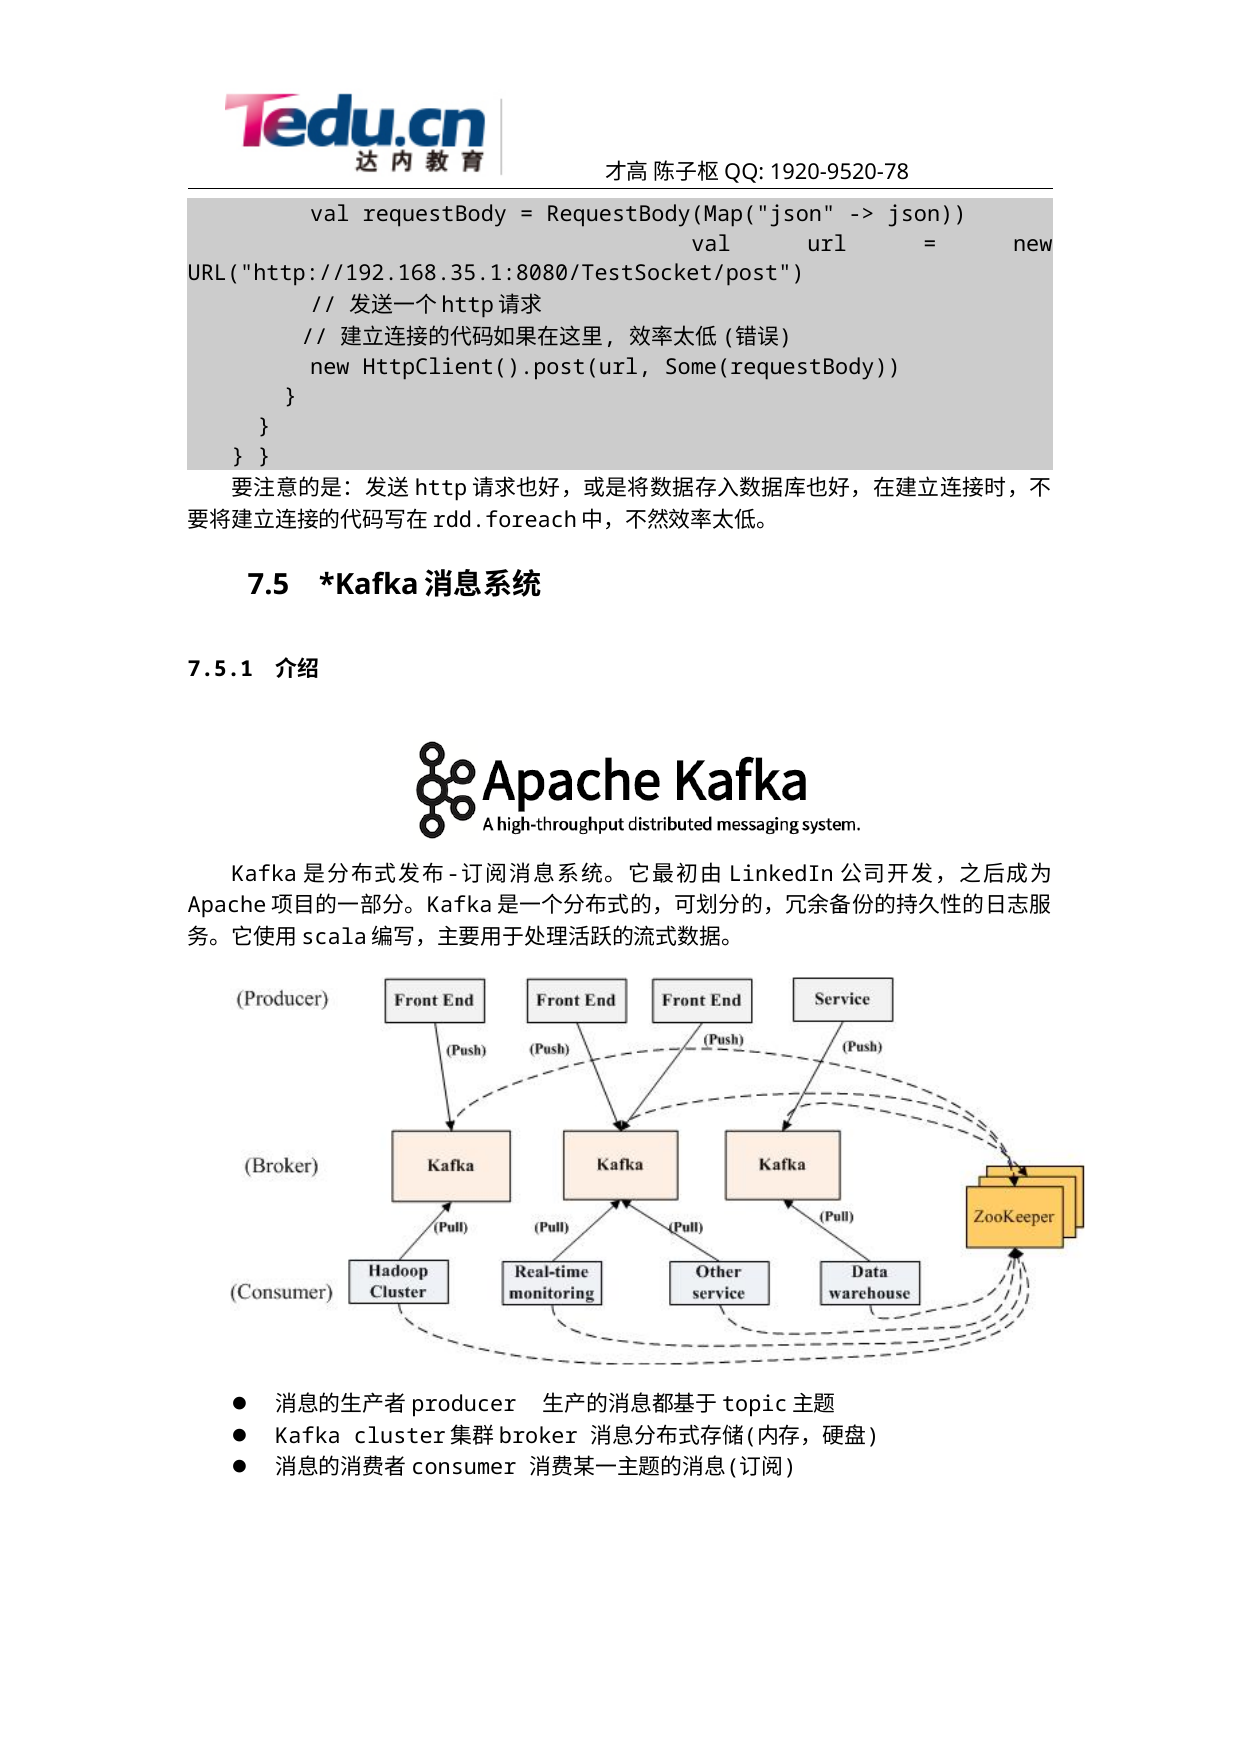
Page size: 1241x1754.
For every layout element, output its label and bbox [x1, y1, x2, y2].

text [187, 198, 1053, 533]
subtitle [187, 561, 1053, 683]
picture [411, 733, 866, 840]
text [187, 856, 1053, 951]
picture [225, 88, 507, 180]
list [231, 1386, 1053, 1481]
picture [225, 967, 1091, 1370]
